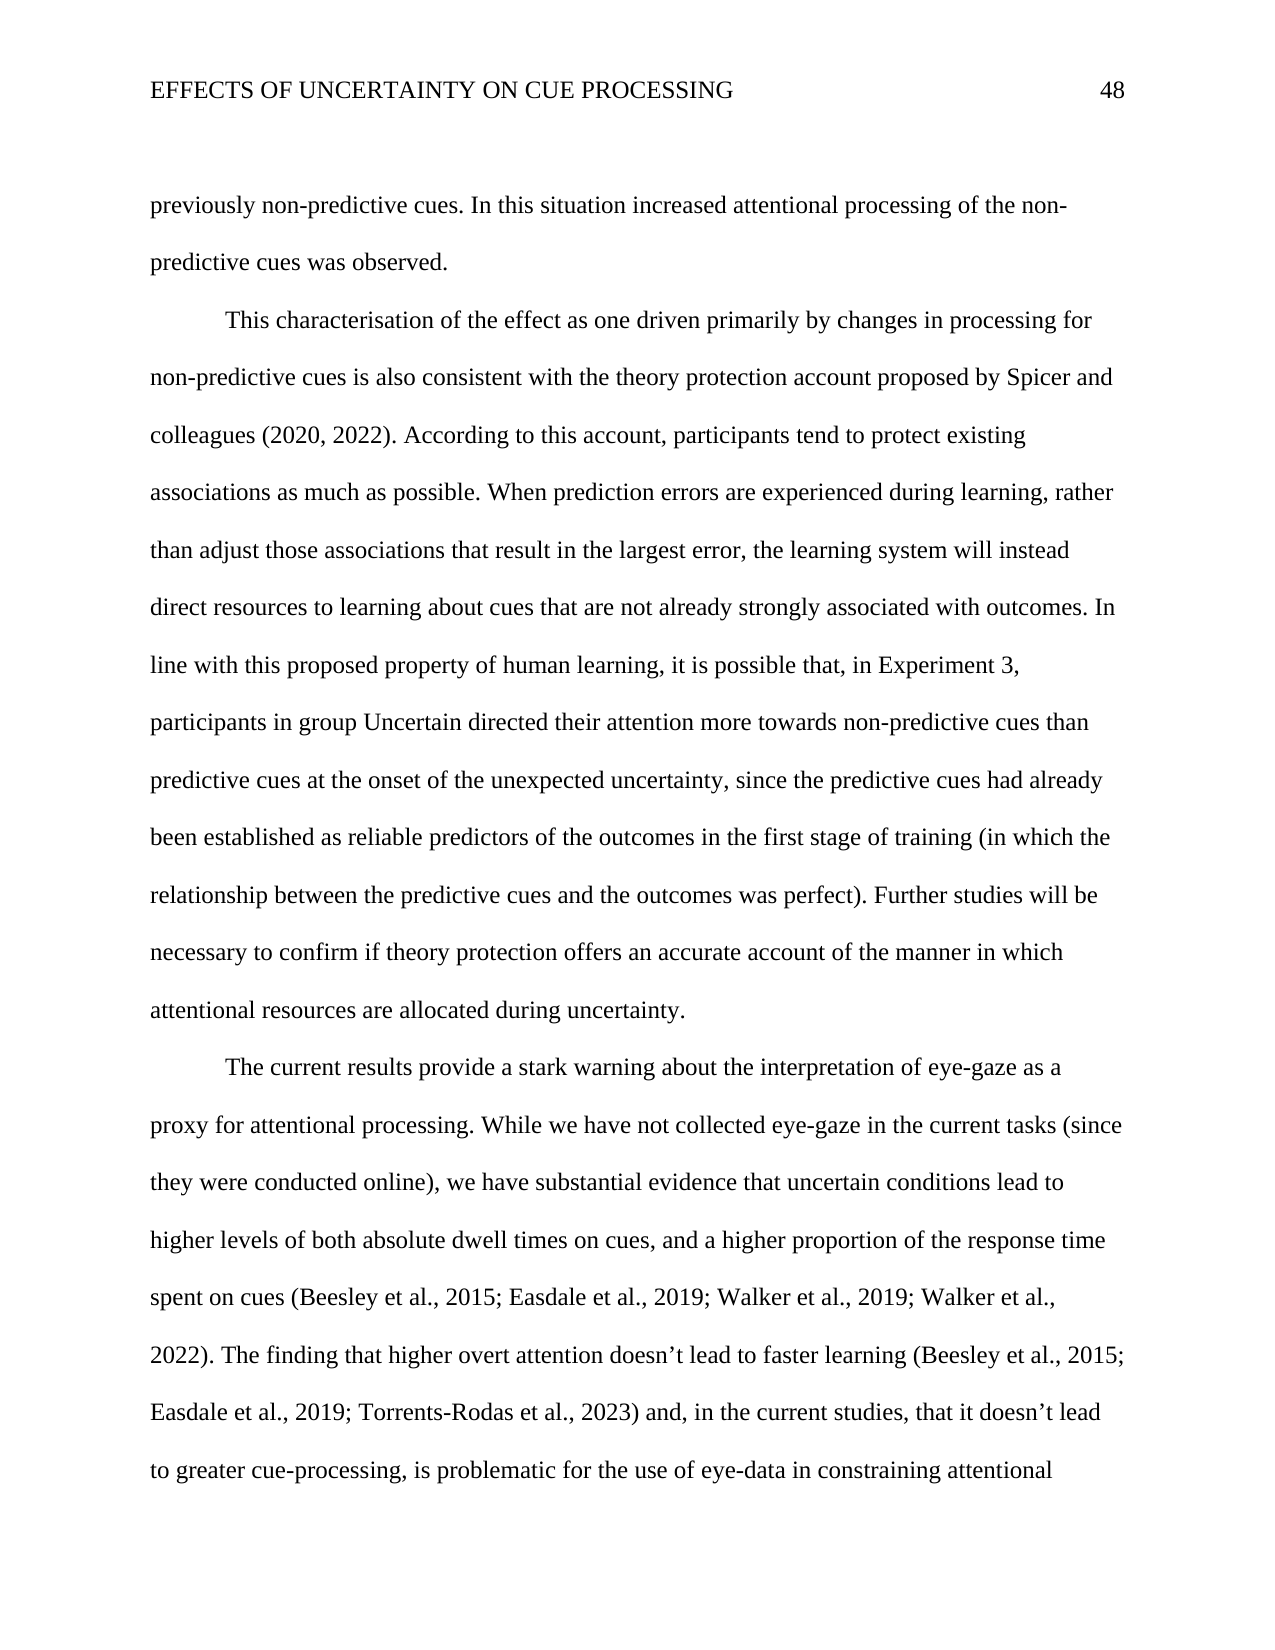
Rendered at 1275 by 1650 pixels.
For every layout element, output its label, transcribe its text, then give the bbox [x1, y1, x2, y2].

text This characterisation of the effect as one driven primarily by changes in processing for non-predictive cues is also consistent with the theory protection account proposed by Spicer and colleagues (2020, 2022). According to this account, participants tend to protect existing associations as much as possible. When prediction errors are experienced during learning, rather than adjust those associations that result in the largest error, the learning system will instead direct resources to learning about cues that are not already strongly associated with outcomes. In line with this proposed property of human learning, it is possible that, in Experiment 3, participants in group Uncertain directed their attention more towards non-predictive cues than predictive cues at the onset of the unexpected uncertainty, since the predictive cues had already been established as reliable predictors of the outcomes in the first stage of training (in which the relationship between the predictive cues and the outcomes was perfect). Further studies will be necessary to confirm if theory protection offers an accurate account of the manner in which attentional resources are allocated during uncertainty. [150, 305, 1125, 1024]
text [150, 1052, 1125, 1484]
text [150, 190, 1125, 276]
